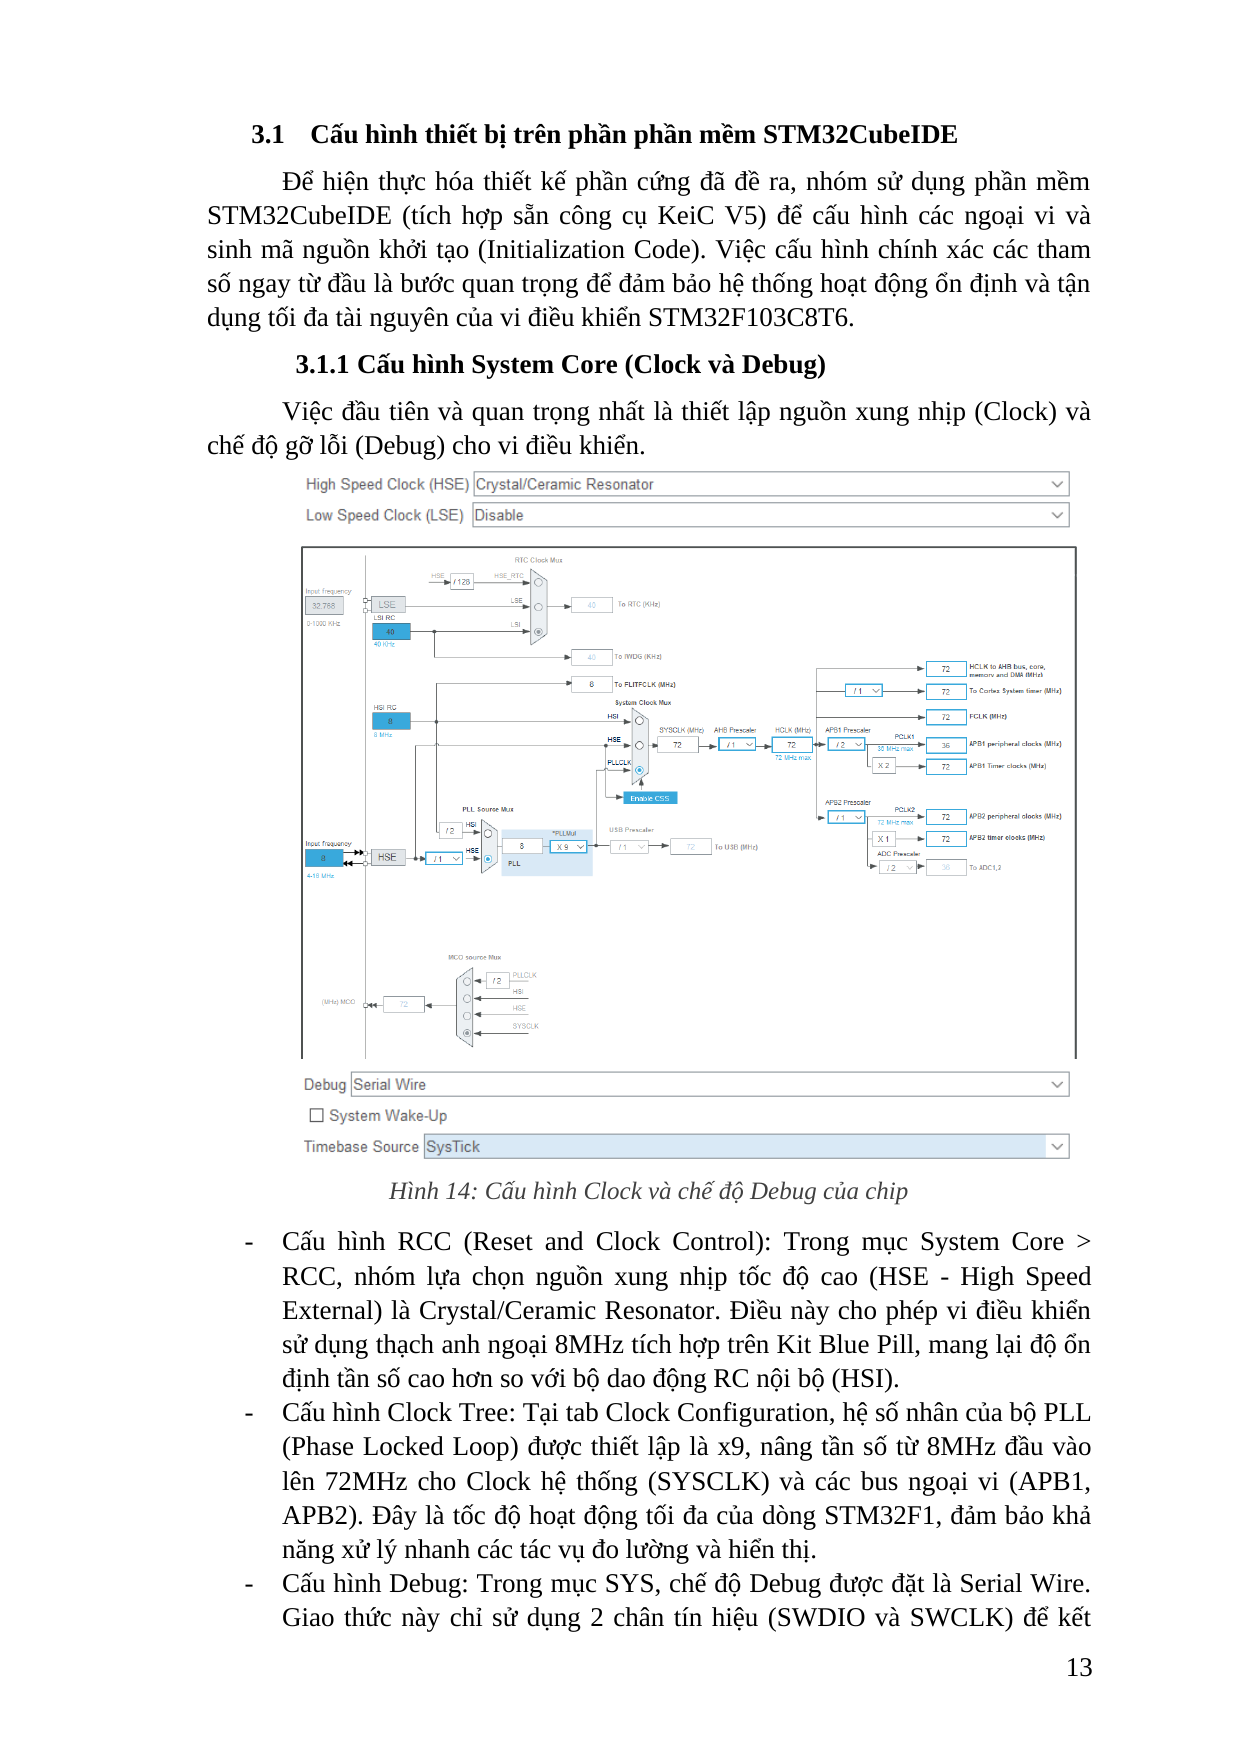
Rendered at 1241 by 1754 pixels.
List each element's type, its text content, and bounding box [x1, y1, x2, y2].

list Cấu hình Clock Tree: Tại tab Clock Configuration, hệ số nhân của bộ PLL (Phase Locked Loop) được thiết lập là x9, nâng tần số từ 8MHz đầu vào lên 72MHz cho Clock hệ thống (SYSCLK) và các bus ngoại vi (APB1, APB2). Đây là tốc độ hoạt động tối đa của dòng STM32F1, đảm bảo khả năng xử lý nhanh các tác vụ đo lường và hiển thị. [244, 1396, 1092, 1564]
picture [296, 1067, 1079, 1167]
text Để hiện thực hóa thiết kế phần cứng đã đề ra, nhóm sử dụng phần mềm STM32CubeIDE (tích hợp sẵn công cụ KeiC V5) để cấu hình các ngoại vi và sinh mã nguồn khởi tạo (Initialization Code). Việc cấu hình chính xác các tham số ngay từ đầu là bước quan trọng để đảm bảo hệ thống hoạt động ổn định và tận dụng tối đa tài nguyên của vi điều khiển STM32F103C8T6. [207, 165, 1092, 333]
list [244, 1567, 1092, 1632]
list Cấu hình RCC (Reset and Clock Control): Trong mục System Core > RCC, nhóm lựa chọn nguồn xung nhịp tốc độ cao (HSE - High Speed External) là Crystal/Ceramic Resonator. Điều này cho phép vi điều khiển sử dụng thạch anh ngoại 8MHz tích hợp trên Kit Blue Pill, mang lại độ ổn định tần số cao hơn so với bộ dao động RC nội bộ (HSI). [244, 1226, 1092, 1393]
picture [296, 541, 1079, 1059]
subtitle Cấu hình thiết bị trên phần phần mềm STM32CubeIDE [251, 118, 1092, 149]
text Việc đầu tiên và quan trọng nhất là thiết lập nguồn xung nhịp (Clock) và chế độ gỡ lỗi (Debug) cho vi điều khiển. [207, 395, 1092, 460]
picture [296, 469, 1079, 532]
subtitle Cấu hình System Core (Clock và Debug) [207, 348, 1092, 379]
